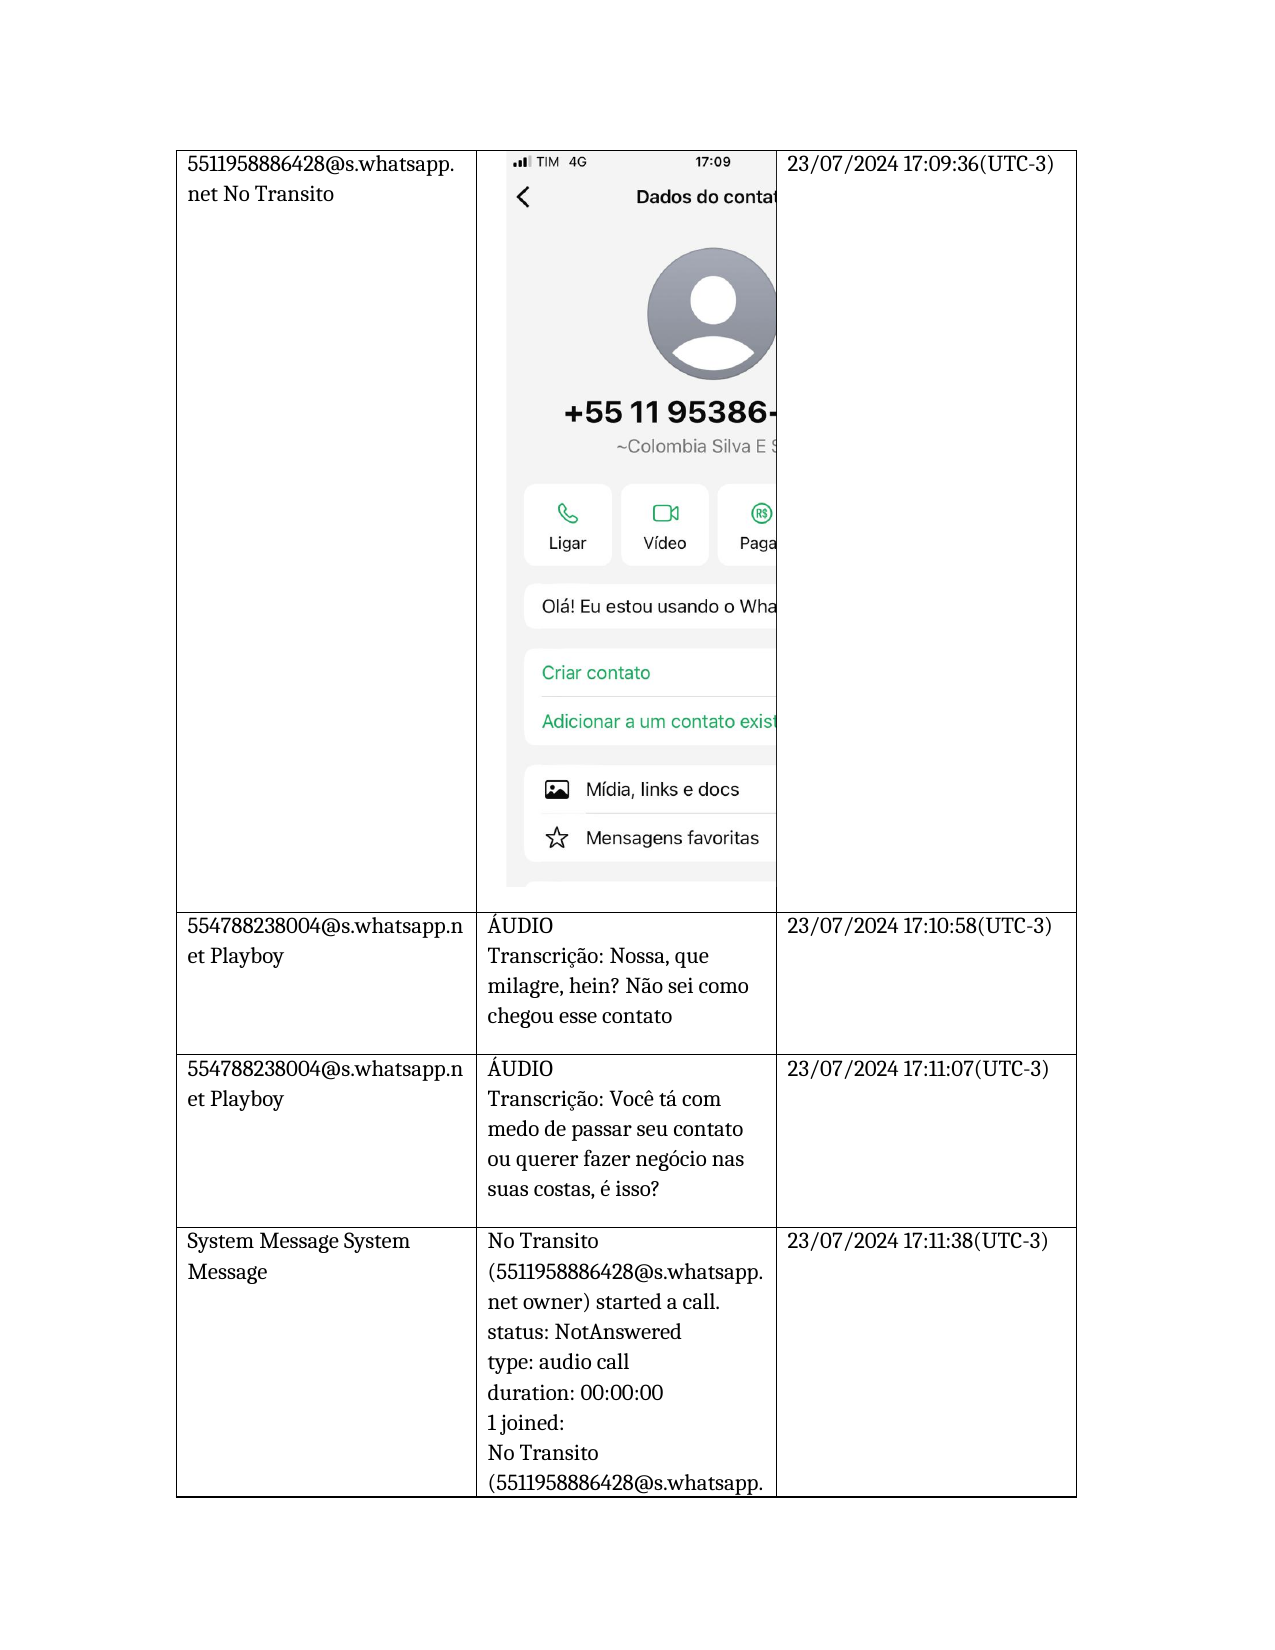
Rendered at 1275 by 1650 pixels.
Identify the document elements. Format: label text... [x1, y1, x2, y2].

table_cell 23/07/2024 17:11:07(UTC-3) [777, 1055, 1076, 1227]
picture [506, 151, 777, 887]
table_cell [477, 151, 776, 912]
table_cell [777, 1228, 1076, 1496]
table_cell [477, 1228, 776, 1496]
table_cell ÁUDIO Transcrição: Você tá com medo de passar seu contato ou querer fazer negócio nas suas costas, é isso? [477, 1055, 776, 1227]
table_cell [177, 1228, 476, 1496]
table_cell 554788238004@s.whatsapp.net Playboy [177, 1055, 476, 1227]
table_cell ÁUDIO Transcrição: Nossa, que milagre, hein? Não sei como chegou esse contato [477, 913, 776, 1054]
table_cell 23/07/2024 17:10:58(UTC-3) [777, 913, 1076, 1054]
table_cell 23/07/2024 17:09:36(UTC-3) [777, 151, 1076, 912]
table_cell 554788238004@s.whatsapp.net Playboy [177, 913, 476, 1054]
table_cell 5511958886428@s.whatsapp.net No Transito [177, 151, 476, 912]
